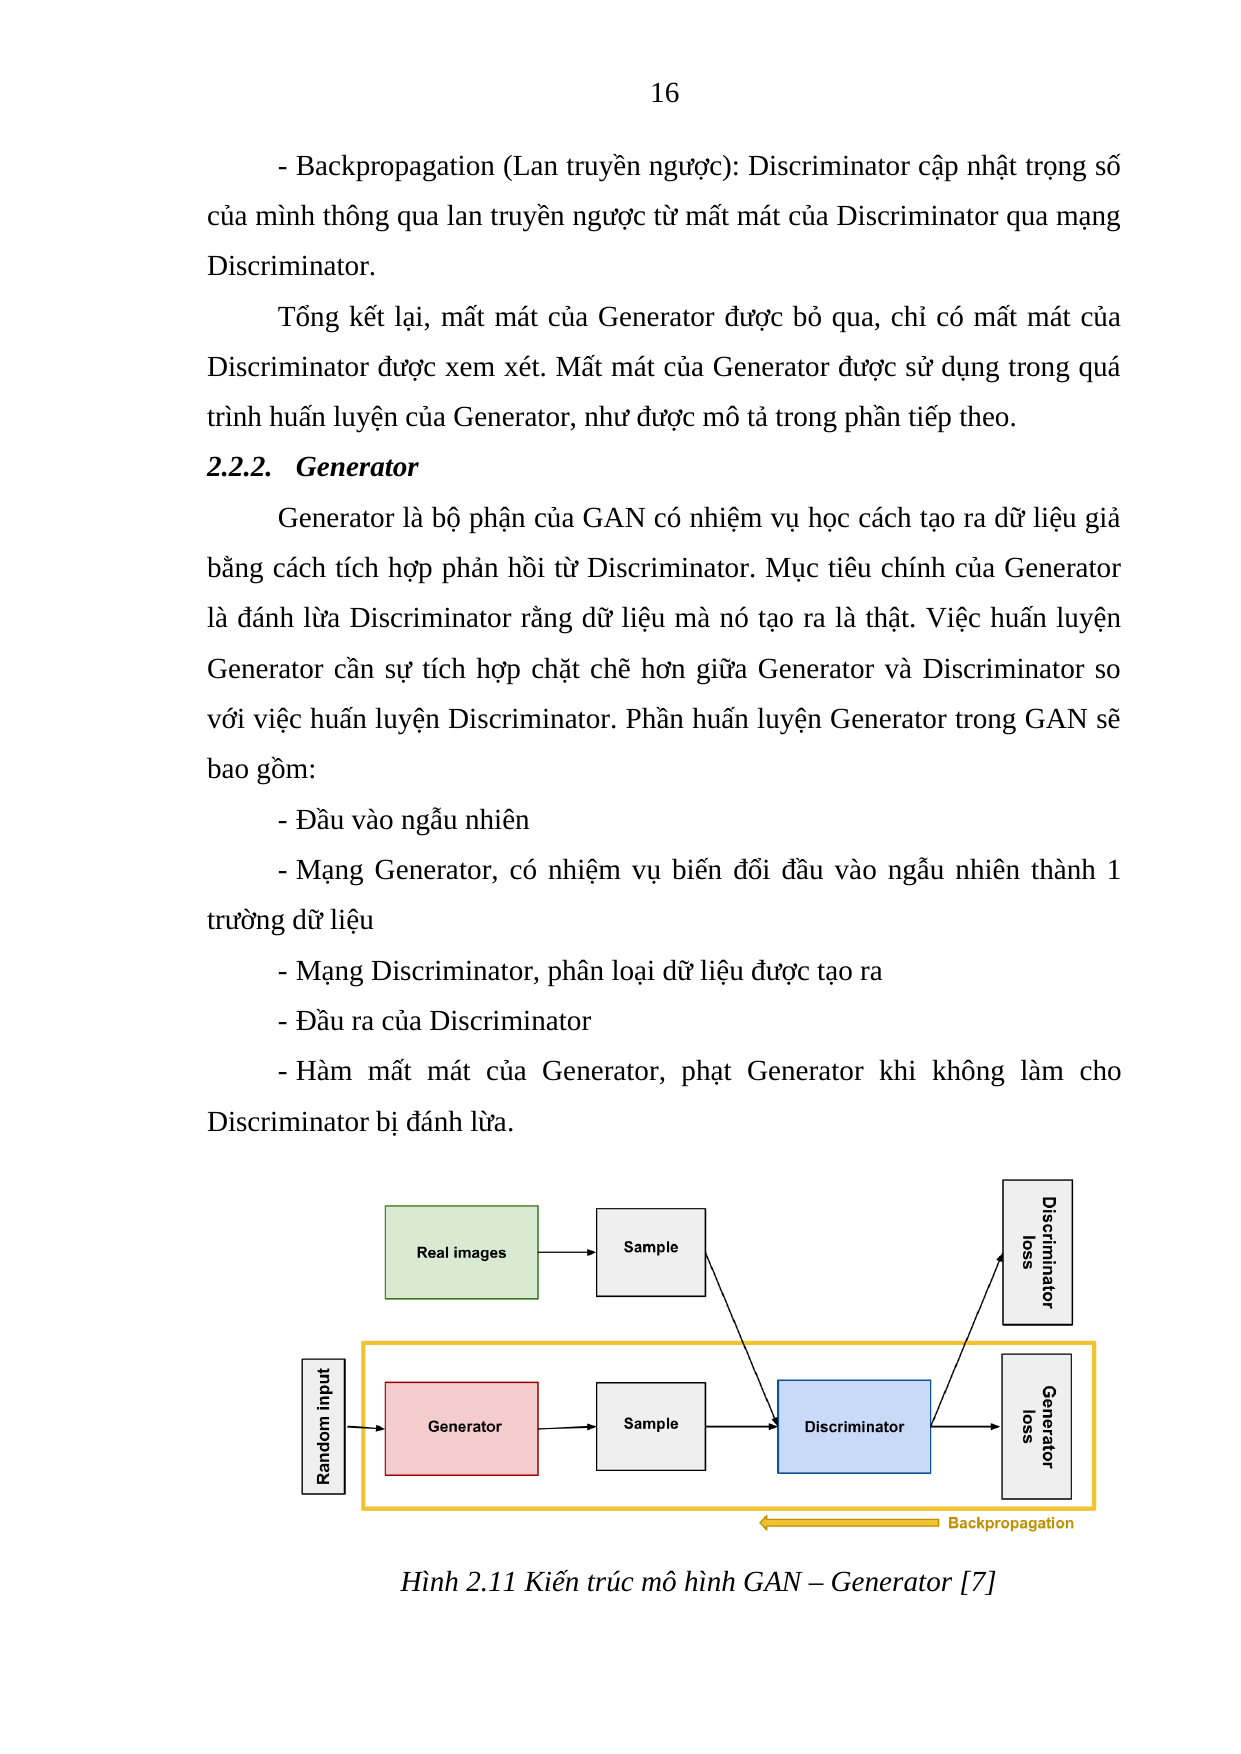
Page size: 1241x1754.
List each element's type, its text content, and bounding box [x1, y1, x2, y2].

list Hàm mất mát của Generator, phạt Generator khi không làm cho Discriminator bị đánh lừa. [207, 1053, 1122, 1137]
list Đầu vào ngẫu nhiên [207, 802, 1122, 835]
picture [278, 1153, 1122, 1548]
text Tổng kết lại, mất mát của Generator được bỏ qua, chỉ có mất mát của Discriminator được xem xét. Mất mát của Generator được sử dụng trong quá trình huấn luyện của Generator, như được mô tả trong phần tiếp theo. [207, 299, 1122, 433]
list Mạng Discriminator, phân loại dữ liệu được tạo ra [207, 953, 1122, 986]
subtitle Generator [207, 449, 1122, 483]
list Mạng Generator, có nhiệm vụ biến đổi đầu vào ngẫu nhiên thành 1 trường dữ liệu [207, 852, 1122, 936]
list Backpropagation (Lan truyền ngược): Discriminator cập nhật trọng số của mình thông qua lan truyền ngược từ mất mát của Discriminator qua mạng Discriminator. [207, 148, 1122, 282]
text Generator là bộ phận của GAN có nhiệm vụ học cách tạo ra dữ liệu giả bằng cách tích hợp phản hồi từ Discriminator. Mục tiêu chính của Generator là đánh lừa Discriminator rằng dữ liệu mà nó tạo ra là thật. Việc huấn luyện Generator cần sự tích hợp chặt chẽ hơn giữa Generator và Discriminator so với việc huấn luyện Discriminator. Phần huấn luyện Generator trong GAN sẽ bao gồm: [207, 500, 1122, 785]
list Đầu ra của Discriminator [207, 1003, 1122, 1037]
